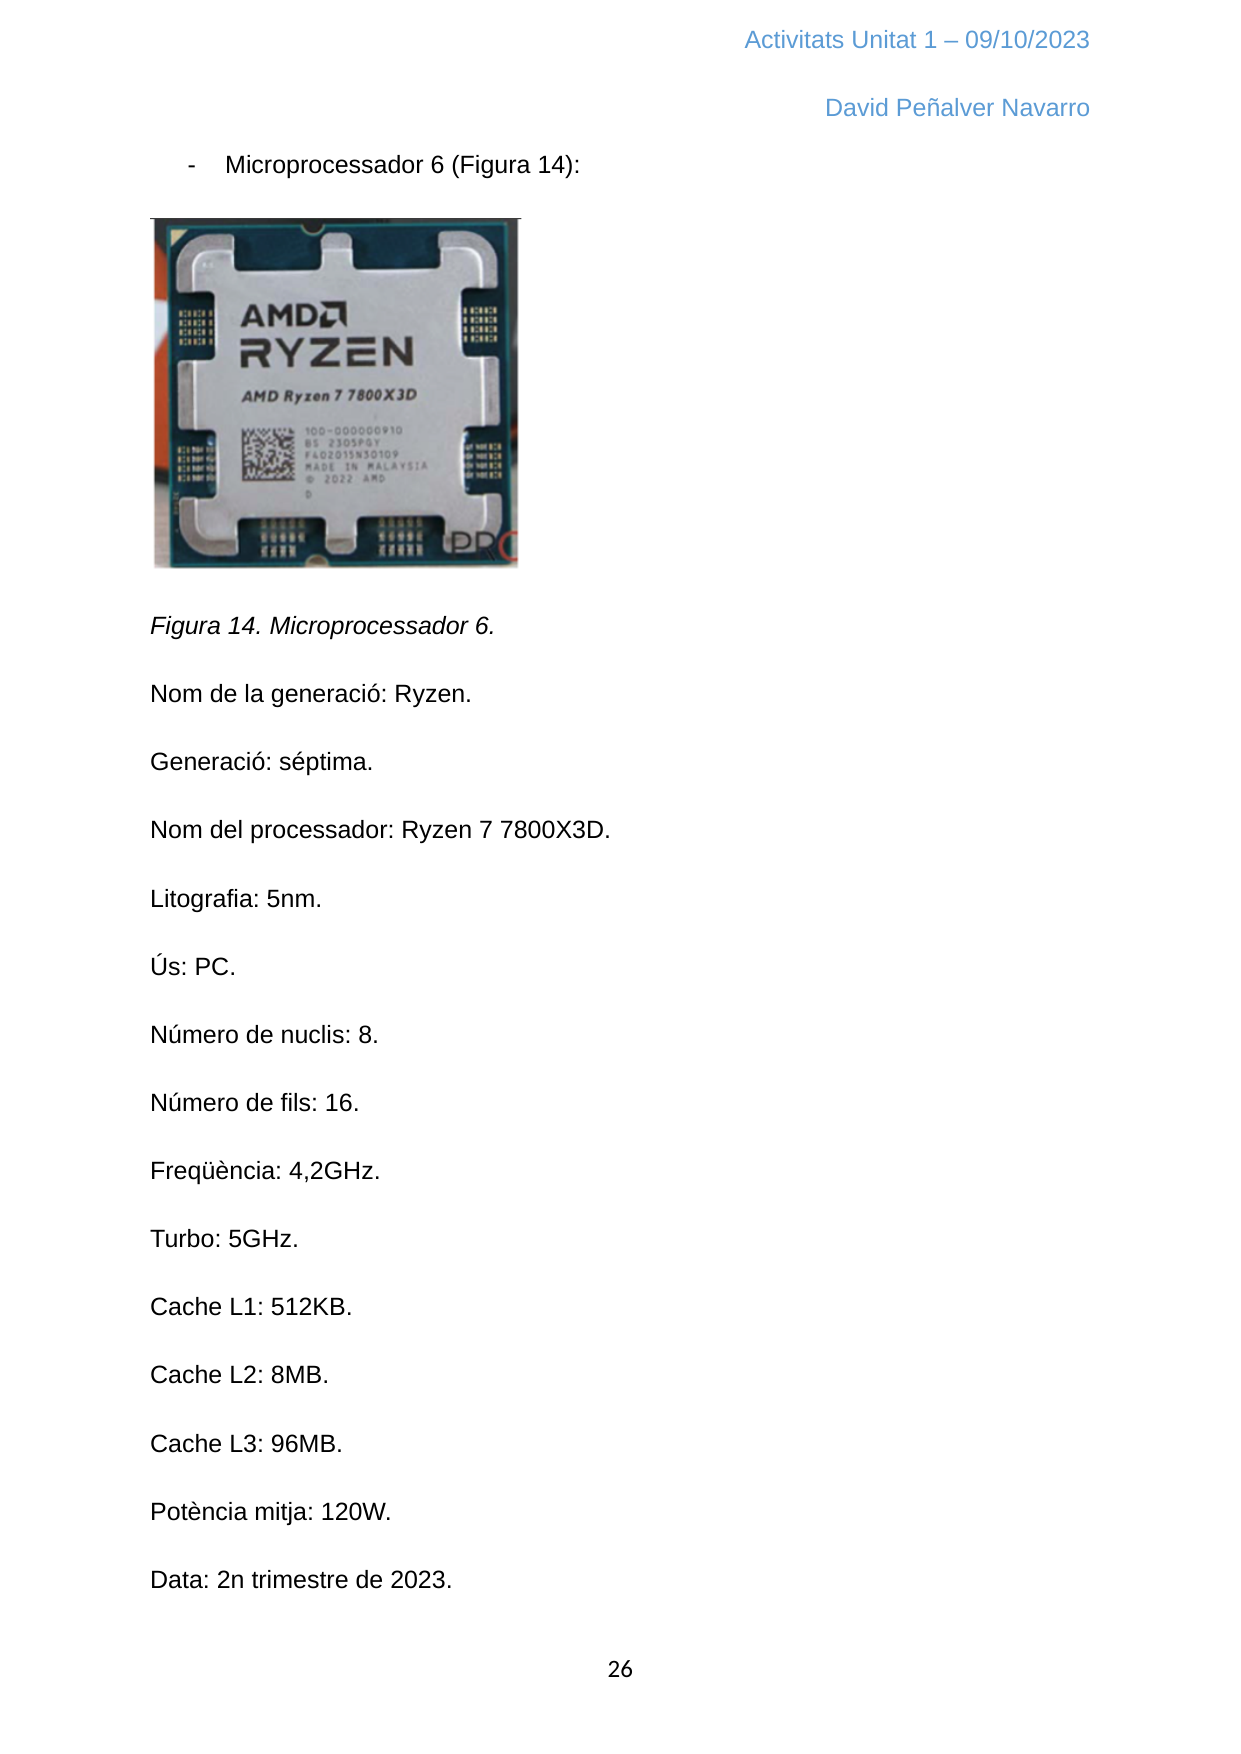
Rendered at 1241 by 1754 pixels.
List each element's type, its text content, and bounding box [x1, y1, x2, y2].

text Nom de la generació: Ryzen. [150, 679, 1090, 708]
text Figura 14. Microprocessador 6. [150, 611, 1090, 640]
text Litografia: 5nm. [150, 883, 1090, 912]
picture [150, 218, 522, 571]
text Cache L3: 96MB. [150, 1428, 1090, 1457]
text Generació: séptima. [150, 747, 1090, 776]
text Freqüència: 4,2GHz. [150, 1156, 1090, 1185]
text Cache L2: 8MB. [150, 1360, 1090, 1389]
text Ús: PC. [150, 952, 1090, 980]
text Data: 2n trimestre de 2023. [150, 1565, 1090, 1593]
text Potència mitja: 120W. [150, 1497, 1090, 1525]
text Nom del processador: Ryzen 7 7800X3D. [150, 815, 1090, 844]
text Número de nuclis: 8. [150, 1020, 1090, 1048]
text Turbo: 5GHz. [150, 1224, 1090, 1253]
text Cache L1: 512KB. [150, 1292, 1090, 1321]
list Microprocessador 6 (Figura 14): [187, 150, 1090, 179]
text Número de fils: 16. [150, 1088, 1090, 1117]
